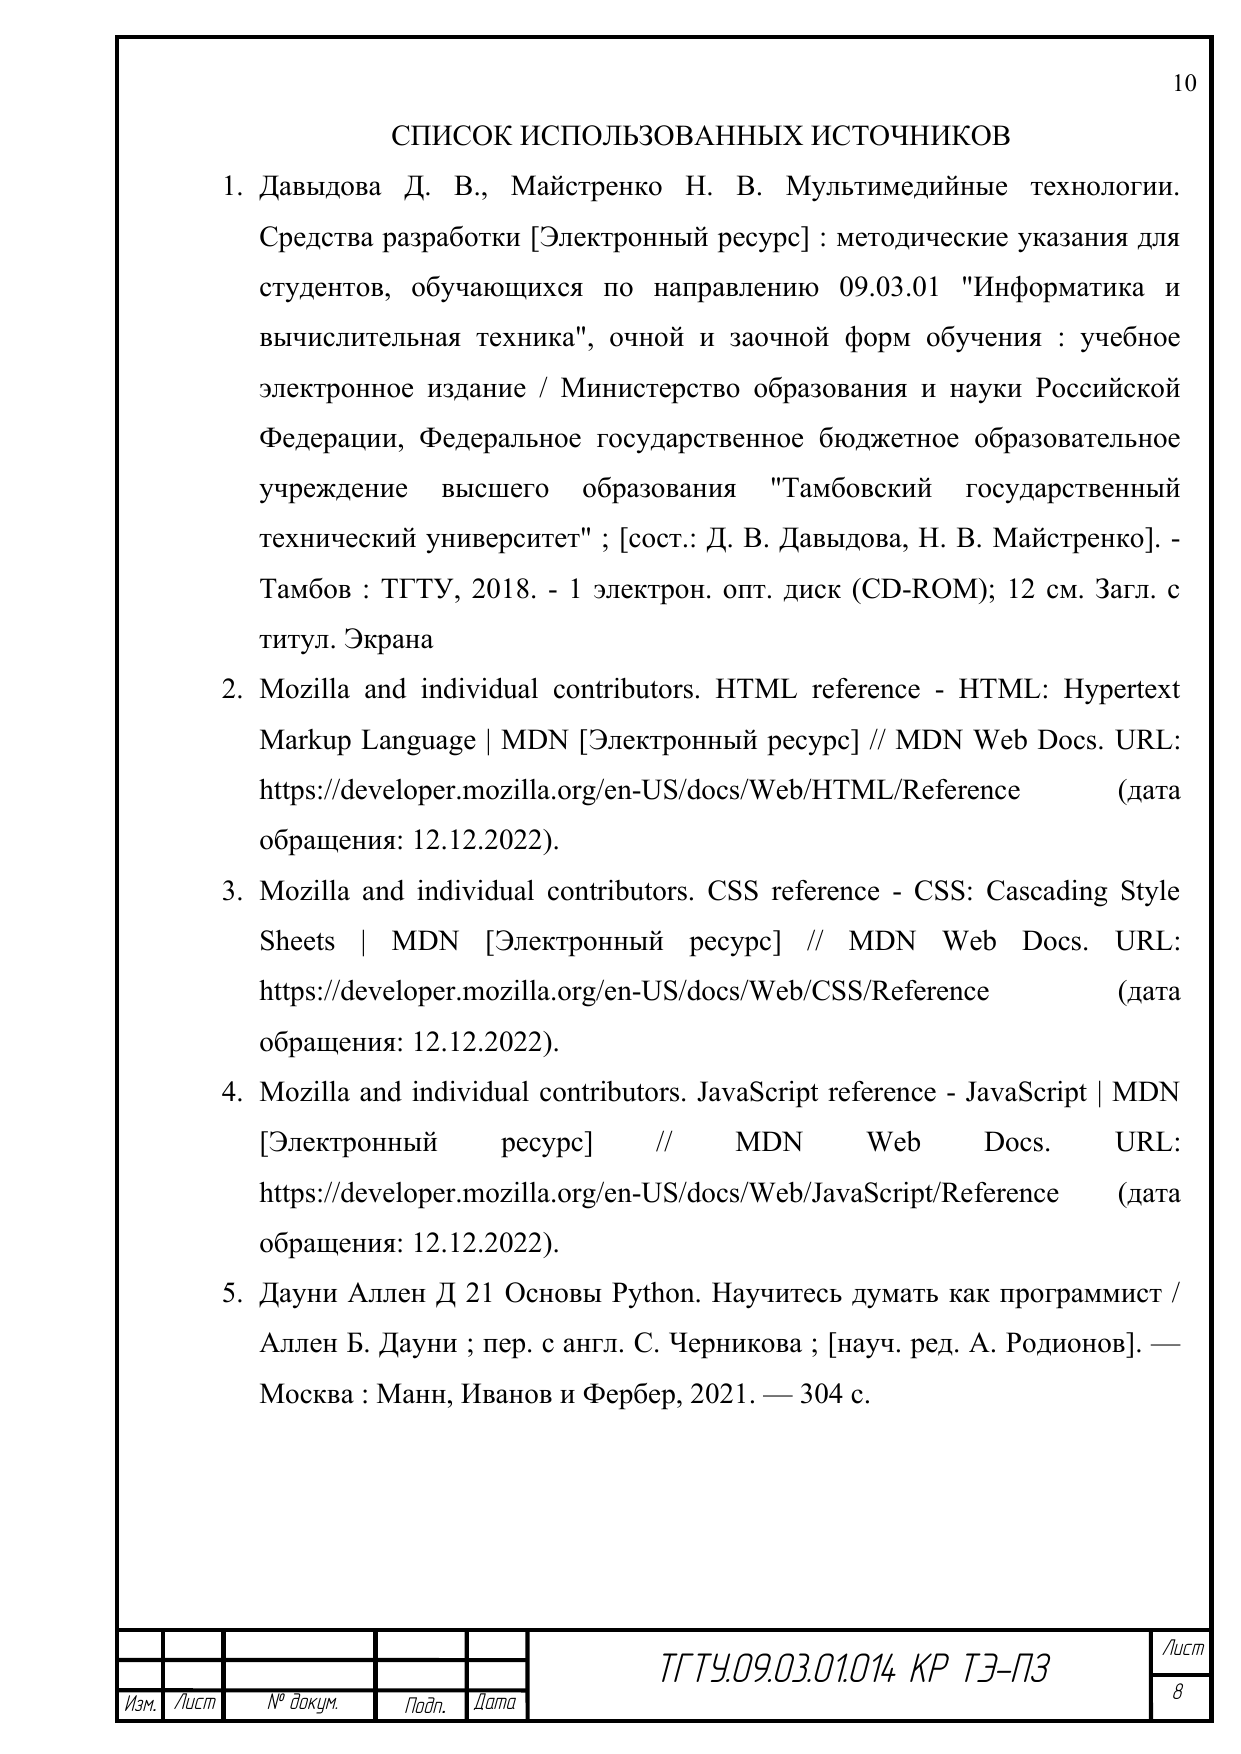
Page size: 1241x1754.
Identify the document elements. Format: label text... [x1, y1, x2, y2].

list Mozilla and individual contributors. JavaScript reference - JavaScript | MDN [Электронный ресурс] // MDN Web Docs. URL: https://developer.mozilla.org/en-US/docs/Web/JavaScript/Reference (дата обращения: 12.12.2022). [222, 1074, 1181, 1258]
list Mozilla and individual contributors. CSS reference - CSS: Cascading Style Sheets | MDN [Электронный ресурс] // MDN Web Docs. URL: https://developer.mozilla.org/en-US/docs/Web/CSS/Reference (дата обращения: 12.12.2022). [222, 873, 1181, 1057]
list Mozilla and individual contributors. HTML reference - HTML: Hypertext Markup Language | MDN [Электронный ресурс] // MDN Web Docs. URL: https://developer.mozilla.org/en-US/docs/Web/HTML/Reference (дата обращения: 12.12.2022). [222, 672, 1181, 856]
text СПИСОК ИСПОЛЬЗОВАННЫХ ИСТОЧНИКОВ [148, 118, 1181, 152]
list Давыдова Д. В., Майстренко Н. В. Мультимедийные технологии. Средства разработки [Электронный ресурс] : методические указания для студентов, обучающихся по направлению 09.03.01 "Информатика и вычислительная техника", очной и заочной форм обучения : учебное электронное издание / Министерство образования и науки Российской Федерации, Федеральное государственное бюджетное образовательное учреждение высшего образования "Тамбовский государственный технический университет" ; [сост.: Д. В. Давыдова, Н. В. Майстренко]. - Тамбов : ТГТУ, 2018. - 1 электрон. опт. диск (CD-ROM); 12 см. Загл. с титул. Экрана [222, 168, 1181, 655]
list Дауни Аллен Д 21 Основы Python. Научитесь думать как программист / Аллен Б. Дауни ; пер. с англ. С. Черникова ; [науч. ред. А. Родионов]. — Москва : Манн, Иванов и Фербер, 2021. — 304 с. [222, 1275, 1181, 1409]
